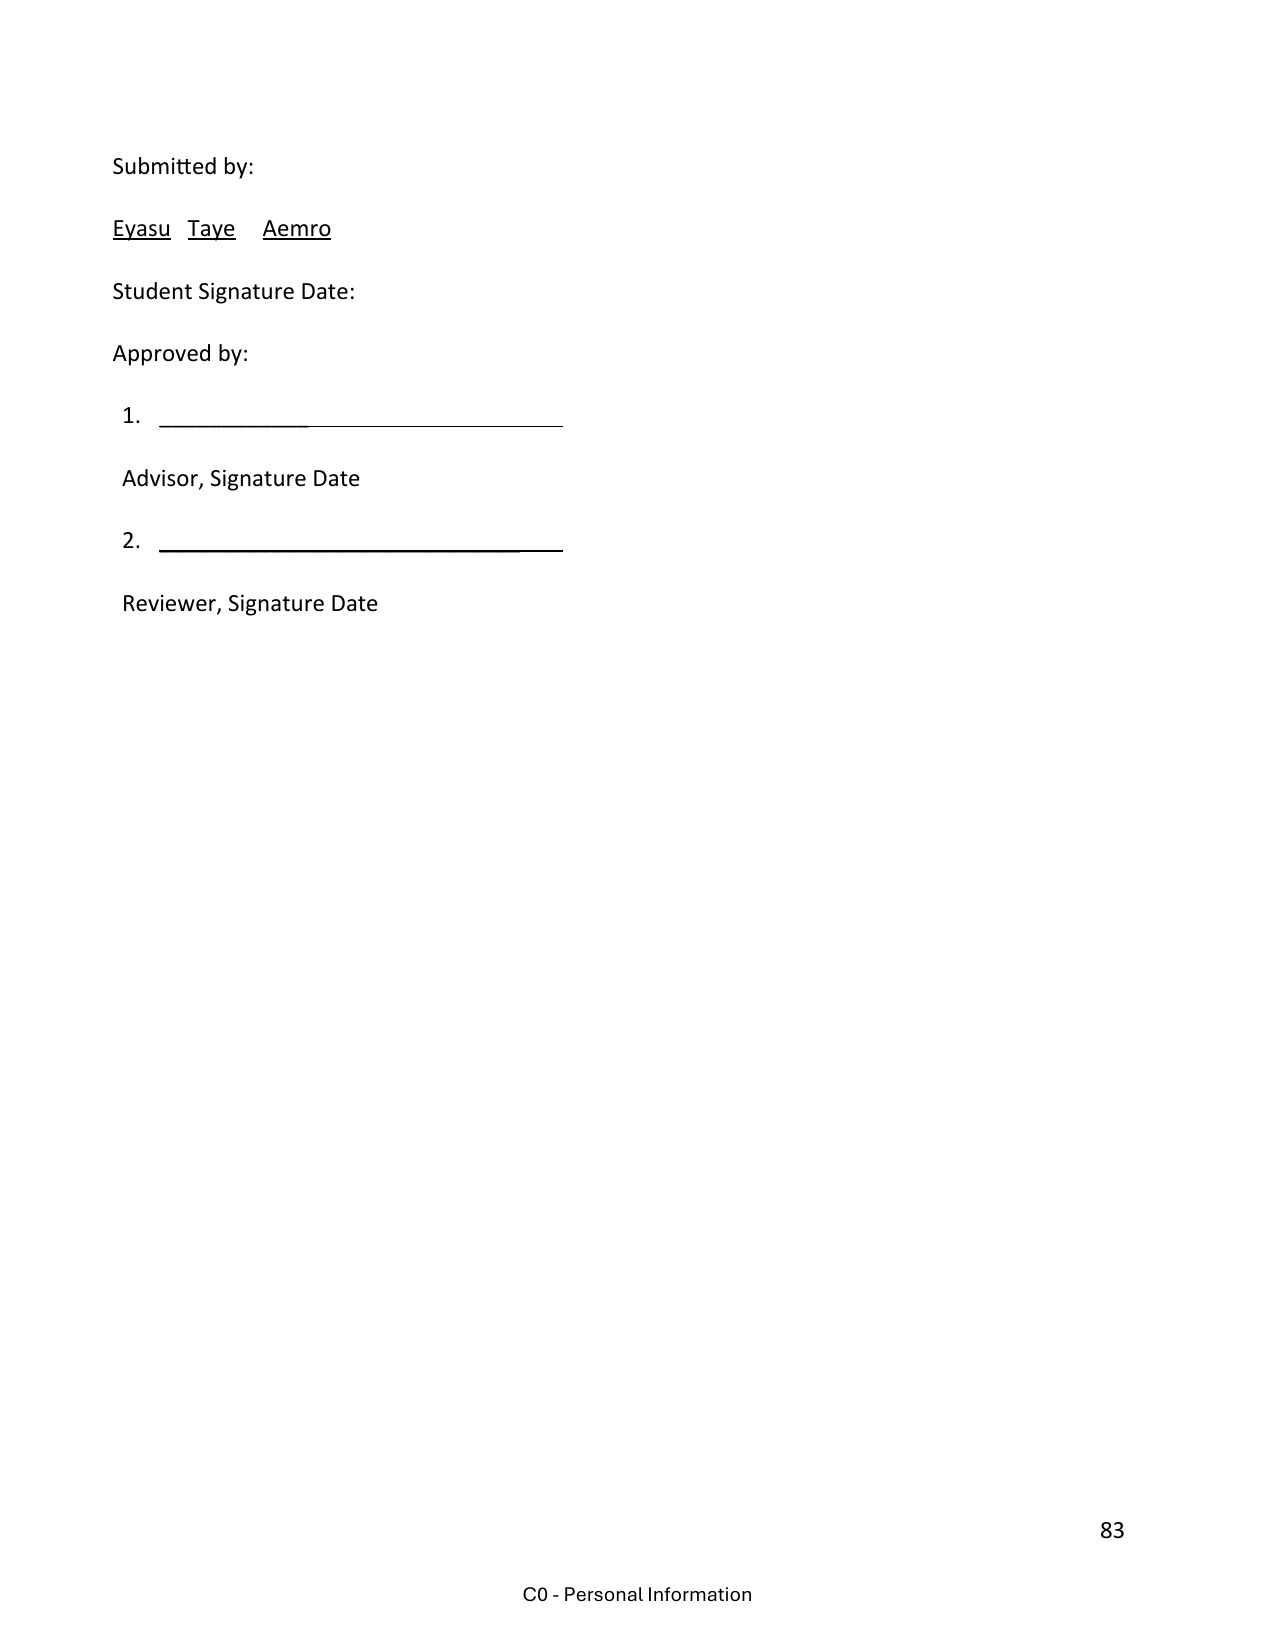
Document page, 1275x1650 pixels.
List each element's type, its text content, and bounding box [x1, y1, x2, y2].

text Reviewer, Signature Date [122, 587, 1125, 617]
text Student Signature Date: [112, 275, 1125, 305]
text Advisor, Signature Date [122, 462, 1125, 492]
text Submitted by: [112, 150, 1125, 181]
text Approved by: [112, 337, 1125, 368]
text Eyasu Taye Aemro [112, 212, 1125, 243]
list ____________ [122, 399, 1125, 430]
list _____________________________ [122, 524, 1125, 555]
